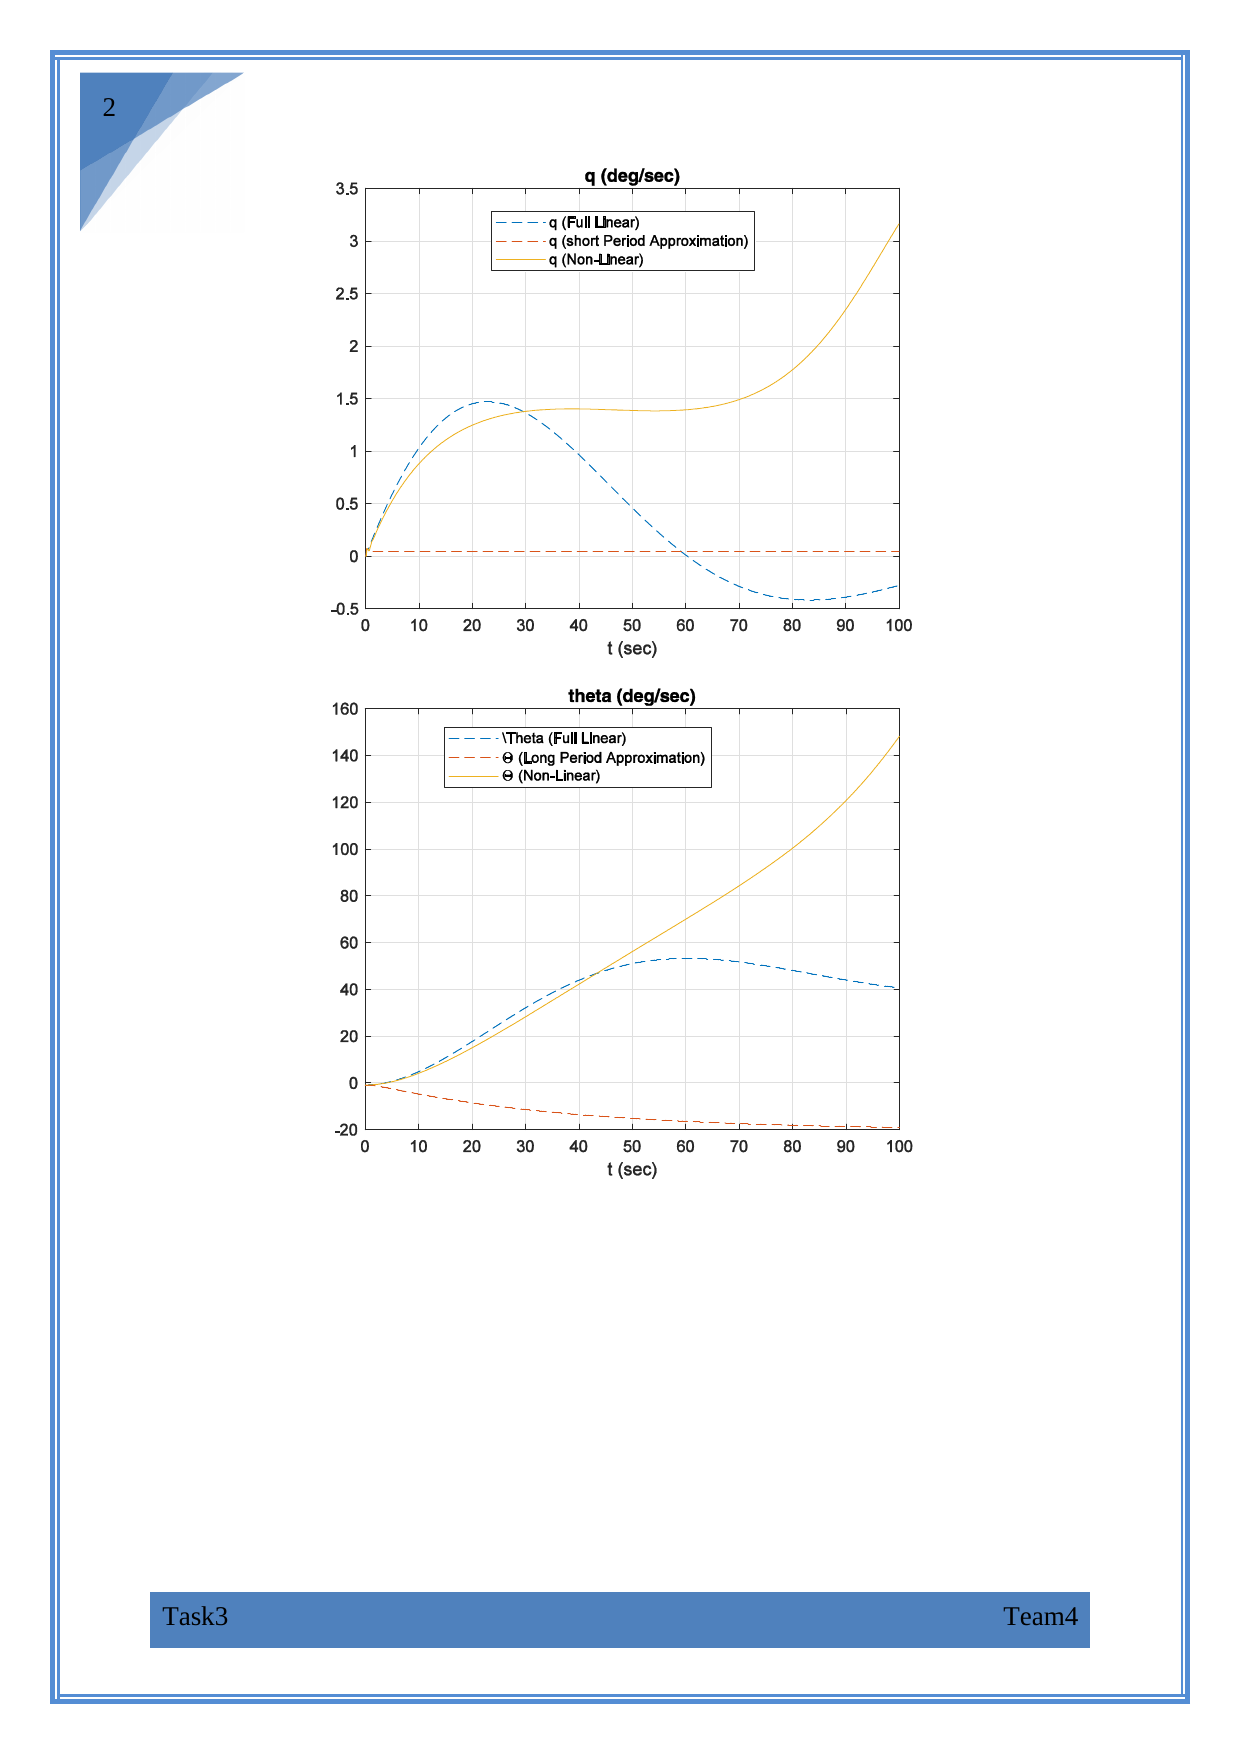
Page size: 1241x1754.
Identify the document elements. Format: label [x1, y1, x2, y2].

picture [80, 72, 245, 233]
